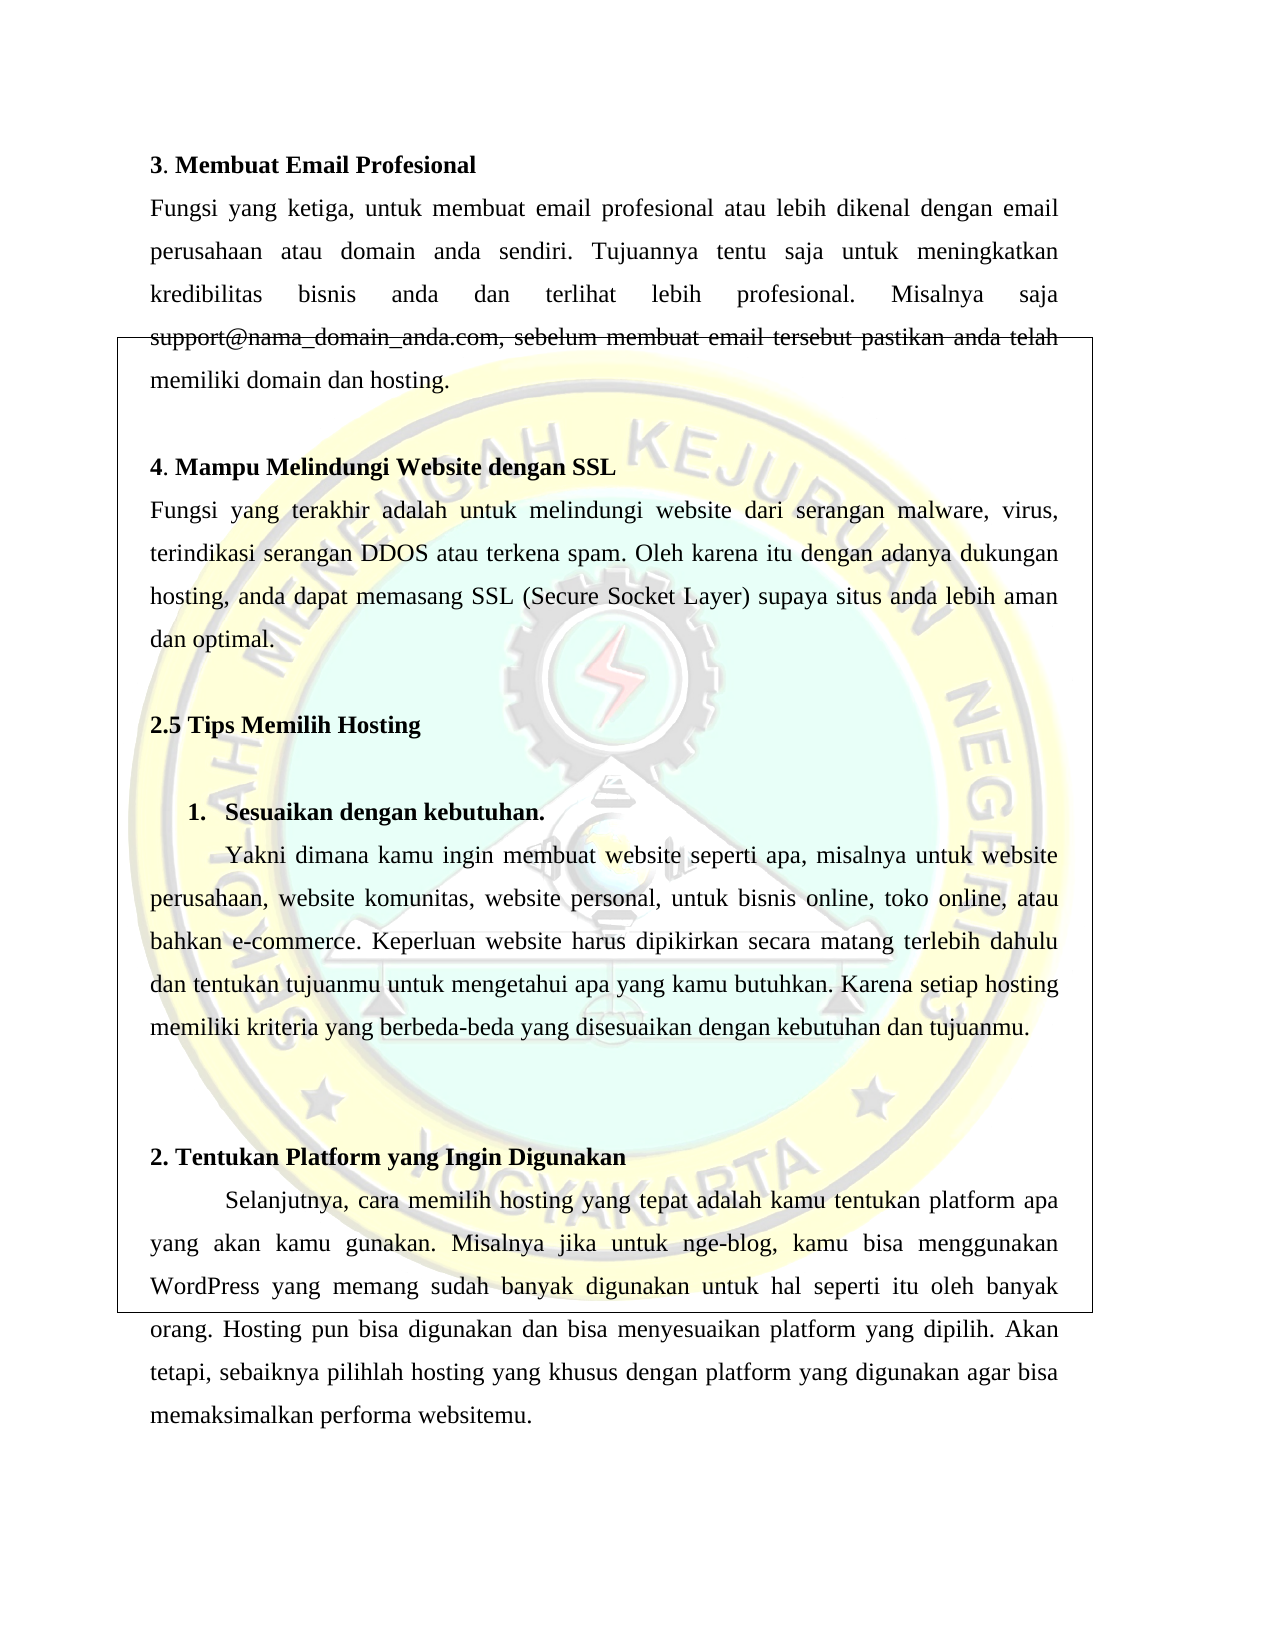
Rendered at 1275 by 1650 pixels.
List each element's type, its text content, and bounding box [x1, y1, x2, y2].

list Sesuaikan dengan kebutuhan. [187, 797, 1059, 826]
text 4. Mampu Melindungi Website dengan SSL [150, 452, 1059, 481]
text Fungsi yang terakhir adalah untuk melindungi website dari serangan malware, virus, terindikasi serangan DDOS atau terkena spam. Oleh karena itu dengan adanya dukungan hosting, anda dapat memasang SSL (Secure Socket Layer) supaya situs anda lebih aman dan optimal. [150, 495, 1059, 653]
text Fungsi yang ketiga, untuk membuat email profesional atau lebih dikenal dengan email perusahaan atau domain anda sendiri. Tujuannya tentu saja untuk meningkatkan kredibilitas bisnis anda dan terlihat lebih profesional. Misalnya saja support@nama_domain_anda.com, sebelum membuat email tersebut pastikan anda telah memiliki domain dan hosting. [150, 193, 1059, 394]
text Yakni dimana kamu ingin membuat website seperti apa, misalnya untuk website perusahaan, website komunitas, website personal, untuk bisnis online, toko online, atau bahkan e-commerce. Keperluan website harus dipikirkan secara matang terlebih dahulu dan tentukan tujuanmu untuk mengetahui apa yang kamu butuhkan. Karena setiap hosting memiliki kriteria yang berbeda-beda yang disesuaikan dengan kebutuhan dan tujuanmu. [150, 840, 1059, 1041]
text 2. Tentukan Platform yang Ingin Digunakan [150, 1142, 1059, 1171]
text 2.5 Tips Memilih Hosting [150, 711, 1059, 739]
text Selanjutnya, cara memilih hosting yang tepat adalah kamu tentukan platform apa yang akan kamu gunakan. Misalnya jika untuk nge-blog, kamu bisa menggunakan WordPress yang memang sudah banyak digunakan untuk hal seperti itu oleh banyak orang. Hosting pun bisa digunakan dan bisa menyesuaikan platform yang dipilih. Akan tetapi, sebaiknya pilihlah hosting yang khusus dengan platform yang digunakan agar bisa memaksimalkan performa websitemu. [150, 1185, 1059, 1429]
text 3. Membuat Email Profesional [150, 150, 1059, 179]
